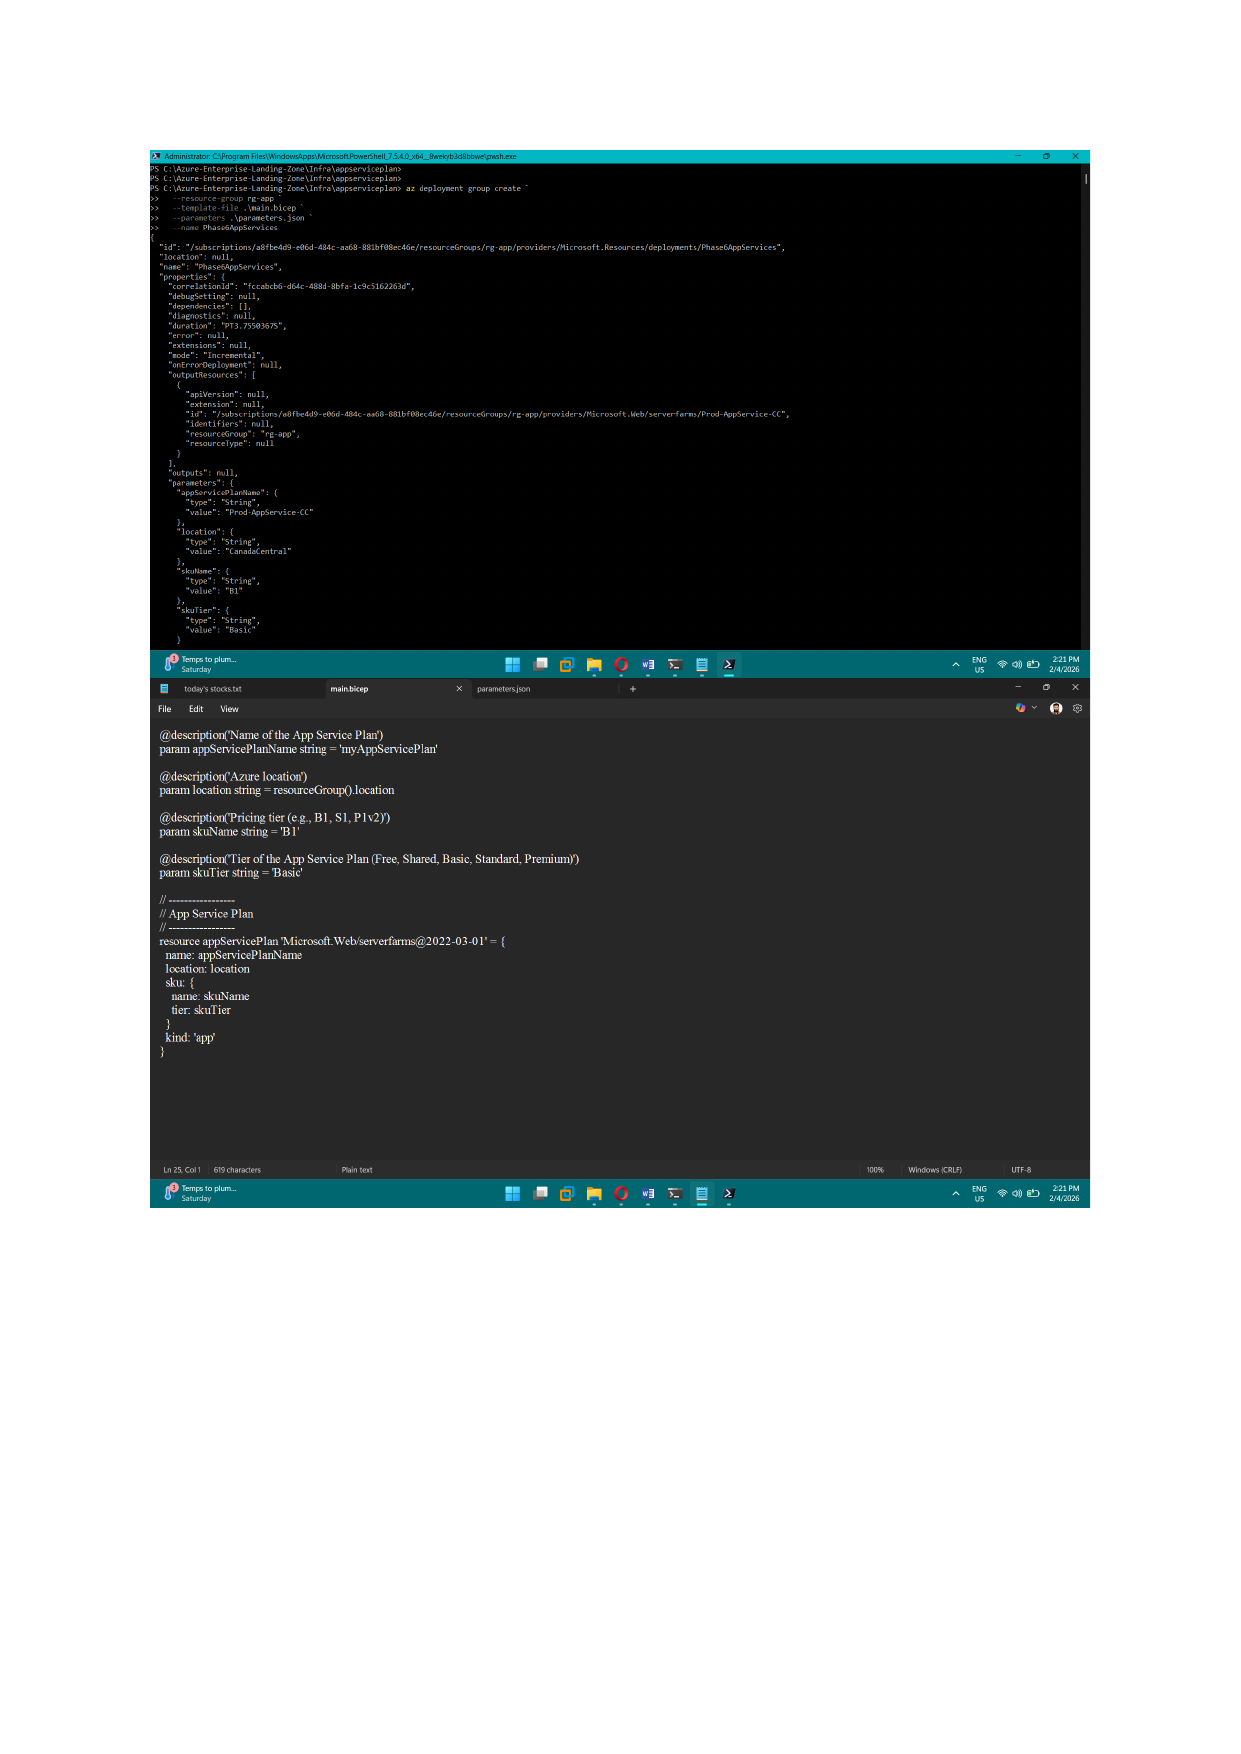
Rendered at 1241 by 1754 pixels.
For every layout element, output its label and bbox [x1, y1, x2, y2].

picture [150, 150, 1091, 1208]
